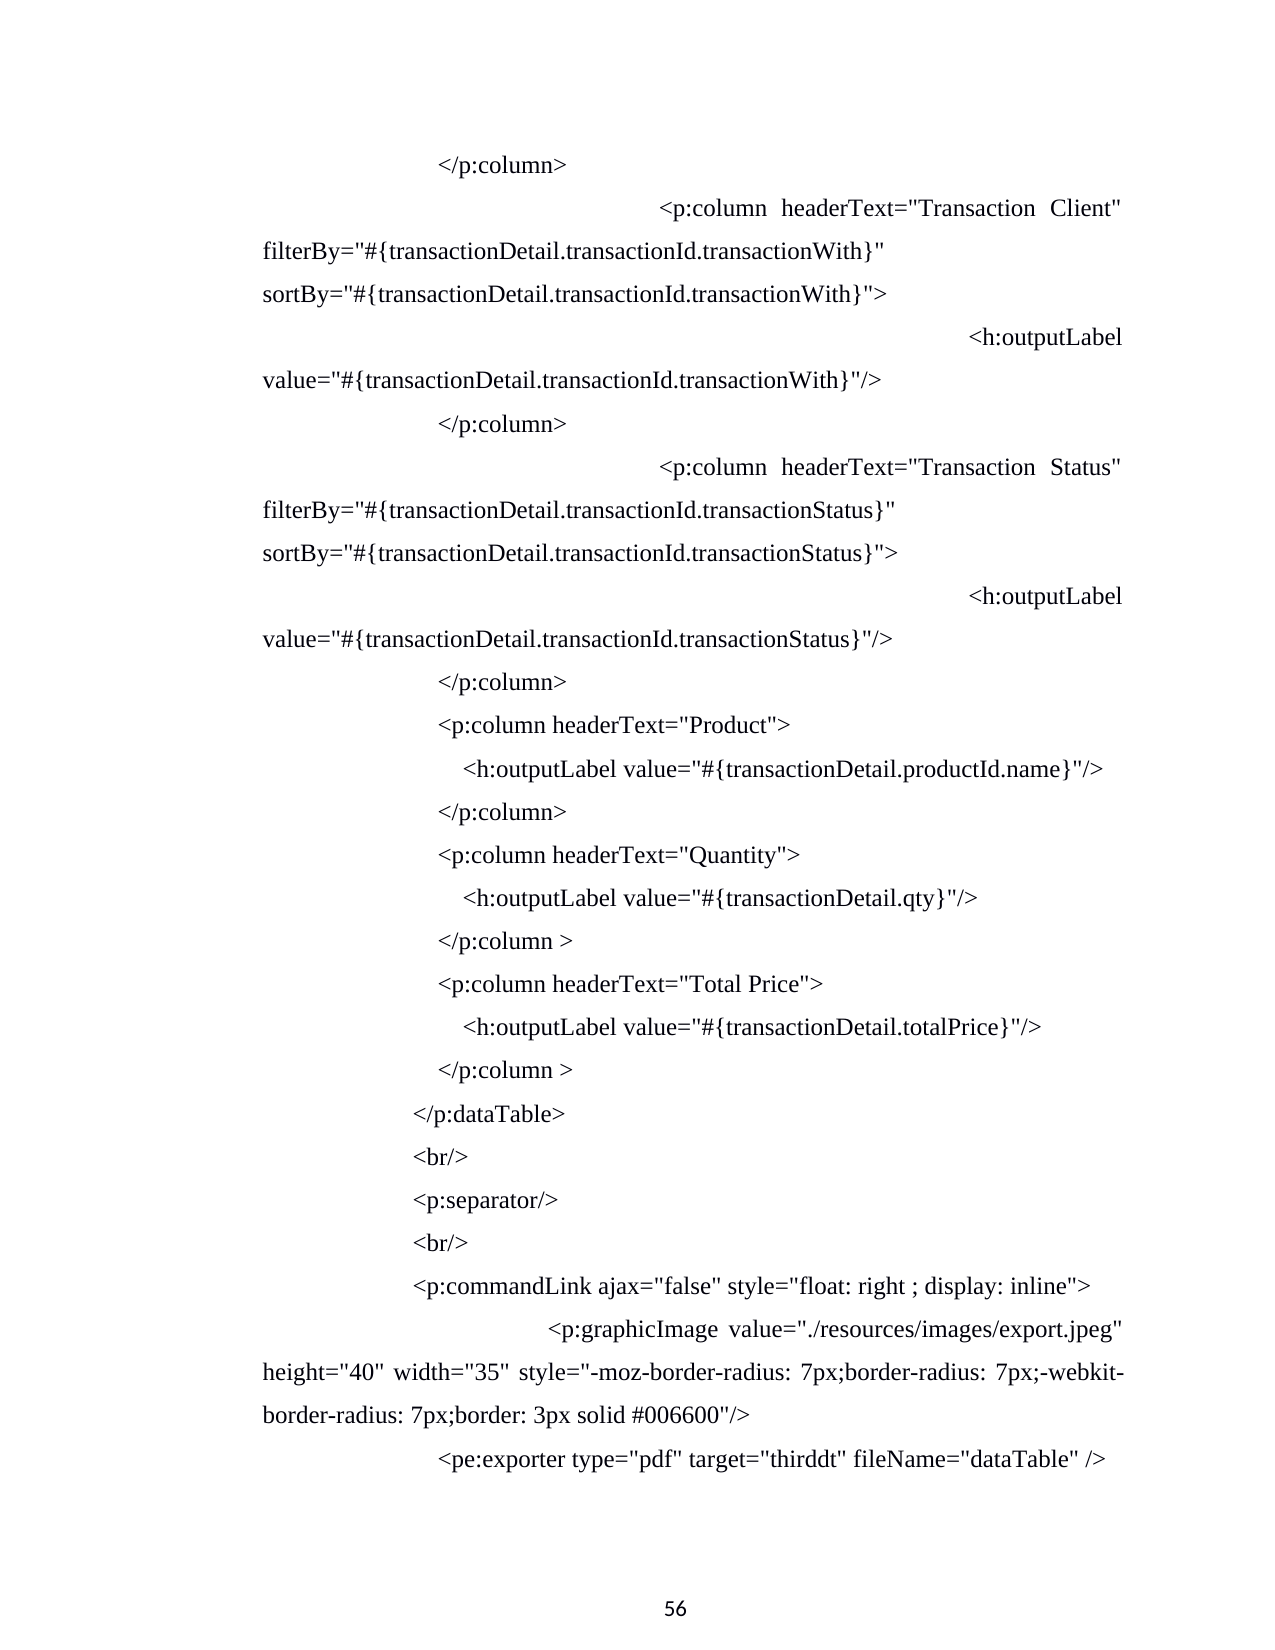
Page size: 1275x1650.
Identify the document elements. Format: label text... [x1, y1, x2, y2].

list </p:column > [262, 926, 1125, 955]
list <p:column headerText="Transaction Status" filterBy="#{transactionDetail.transactionId.transactionStatus}" sortBy="#{transactionDetail.transactionId.transactionStatus}"> [262, 452, 1125, 567]
list </p:column> [262, 667, 1125, 696]
list <p:column headerText="Product"> [262, 711, 1125, 739]
list </p:column > [262, 1056, 1125, 1084]
list <h:outputLabel value="#{transactionDetail.productId.name}"/> [262, 754, 1125, 782]
list <p:separator/> [262, 1185, 1125, 1214]
list </p:column> [262, 409, 1125, 437]
list <h:outputLabel value="#{transactionDetail.transactionId.transactionStatus}"/> [262, 581, 1125, 653]
list <p:column headerText="Quantity"> [262, 840, 1125, 869]
list <br/> [262, 1142, 1125, 1171]
list <p:column headerText="Total Price"> [262, 969, 1125, 998]
list <br/> [262, 1228, 1125, 1257]
list </p:column> [262, 797, 1125, 826]
list <p:graphicImage value="./resources/images/export.jpeg" height="40" width="35" style="-moz-border-radius: 7px;border-radius: 7px;-webkit-border-radius: 7px;border: 3px solid #006600"/> [262, 1314, 1125, 1429]
list </p:column> [262, 150, 1125, 179]
list <h:outputLabel value="#{transactionDetail.totalPrice}"/> [262, 1012, 1125, 1041]
list </p:dataTable> [262, 1099, 1125, 1127]
list <p:commandLink ajax="false" style="float: right ; display: inline"> [262, 1271, 1125, 1300]
list <h:outputLabel value="#{transactionDetail.transactionId.transactionWith}"/> [262, 322, 1125, 394]
list <pe:exporter type="pdf" target="thirddt" fileName="dataTable" /> [262, 1444, 1125, 1472]
list <h:outputLabel value="#{transactionDetail.qty}"/> [262, 883, 1125, 912]
list <p:column headerText="Transaction Client" filterBy="#{transactionDetail.transactionId.transactionWith}" sortBy="#{transactionDetail.transactionId.transactionWith}"> [262, 193, 1125, 308]
